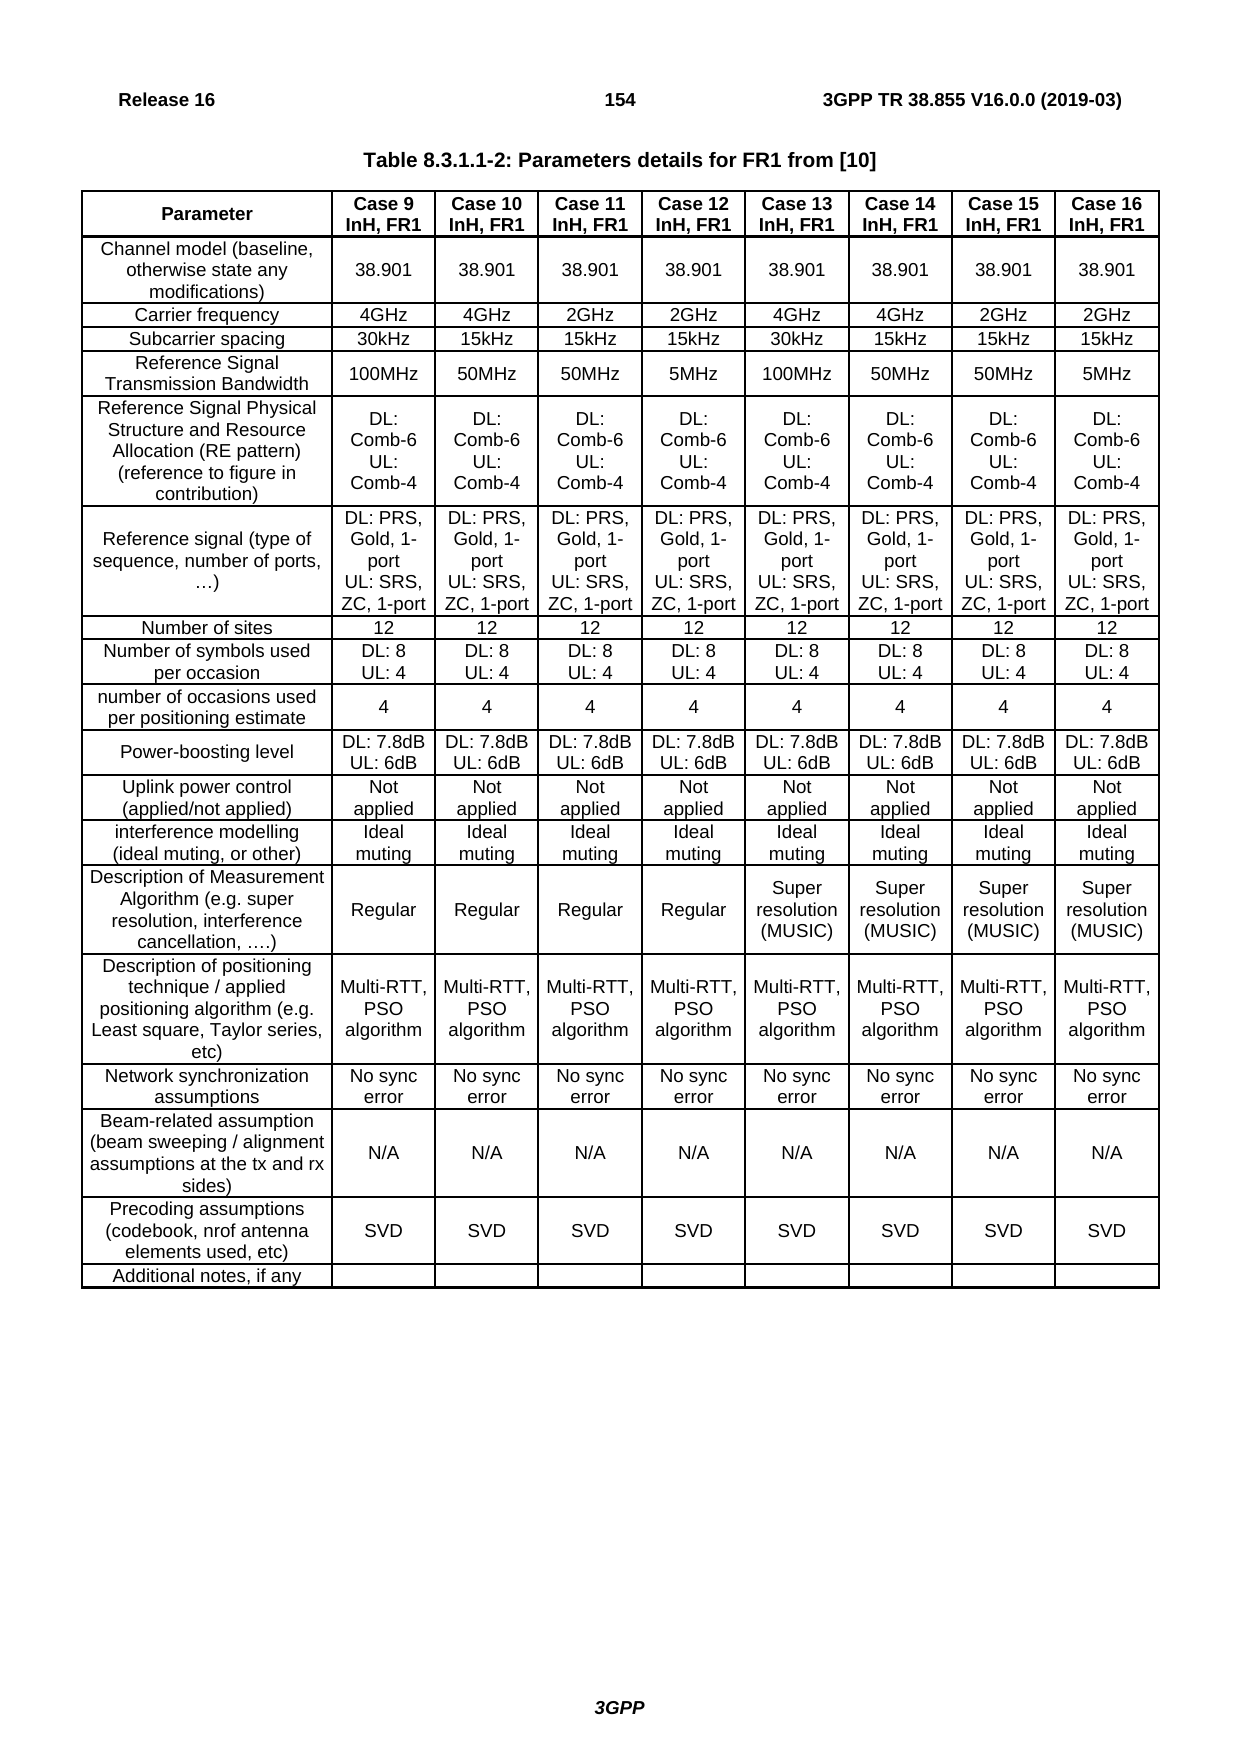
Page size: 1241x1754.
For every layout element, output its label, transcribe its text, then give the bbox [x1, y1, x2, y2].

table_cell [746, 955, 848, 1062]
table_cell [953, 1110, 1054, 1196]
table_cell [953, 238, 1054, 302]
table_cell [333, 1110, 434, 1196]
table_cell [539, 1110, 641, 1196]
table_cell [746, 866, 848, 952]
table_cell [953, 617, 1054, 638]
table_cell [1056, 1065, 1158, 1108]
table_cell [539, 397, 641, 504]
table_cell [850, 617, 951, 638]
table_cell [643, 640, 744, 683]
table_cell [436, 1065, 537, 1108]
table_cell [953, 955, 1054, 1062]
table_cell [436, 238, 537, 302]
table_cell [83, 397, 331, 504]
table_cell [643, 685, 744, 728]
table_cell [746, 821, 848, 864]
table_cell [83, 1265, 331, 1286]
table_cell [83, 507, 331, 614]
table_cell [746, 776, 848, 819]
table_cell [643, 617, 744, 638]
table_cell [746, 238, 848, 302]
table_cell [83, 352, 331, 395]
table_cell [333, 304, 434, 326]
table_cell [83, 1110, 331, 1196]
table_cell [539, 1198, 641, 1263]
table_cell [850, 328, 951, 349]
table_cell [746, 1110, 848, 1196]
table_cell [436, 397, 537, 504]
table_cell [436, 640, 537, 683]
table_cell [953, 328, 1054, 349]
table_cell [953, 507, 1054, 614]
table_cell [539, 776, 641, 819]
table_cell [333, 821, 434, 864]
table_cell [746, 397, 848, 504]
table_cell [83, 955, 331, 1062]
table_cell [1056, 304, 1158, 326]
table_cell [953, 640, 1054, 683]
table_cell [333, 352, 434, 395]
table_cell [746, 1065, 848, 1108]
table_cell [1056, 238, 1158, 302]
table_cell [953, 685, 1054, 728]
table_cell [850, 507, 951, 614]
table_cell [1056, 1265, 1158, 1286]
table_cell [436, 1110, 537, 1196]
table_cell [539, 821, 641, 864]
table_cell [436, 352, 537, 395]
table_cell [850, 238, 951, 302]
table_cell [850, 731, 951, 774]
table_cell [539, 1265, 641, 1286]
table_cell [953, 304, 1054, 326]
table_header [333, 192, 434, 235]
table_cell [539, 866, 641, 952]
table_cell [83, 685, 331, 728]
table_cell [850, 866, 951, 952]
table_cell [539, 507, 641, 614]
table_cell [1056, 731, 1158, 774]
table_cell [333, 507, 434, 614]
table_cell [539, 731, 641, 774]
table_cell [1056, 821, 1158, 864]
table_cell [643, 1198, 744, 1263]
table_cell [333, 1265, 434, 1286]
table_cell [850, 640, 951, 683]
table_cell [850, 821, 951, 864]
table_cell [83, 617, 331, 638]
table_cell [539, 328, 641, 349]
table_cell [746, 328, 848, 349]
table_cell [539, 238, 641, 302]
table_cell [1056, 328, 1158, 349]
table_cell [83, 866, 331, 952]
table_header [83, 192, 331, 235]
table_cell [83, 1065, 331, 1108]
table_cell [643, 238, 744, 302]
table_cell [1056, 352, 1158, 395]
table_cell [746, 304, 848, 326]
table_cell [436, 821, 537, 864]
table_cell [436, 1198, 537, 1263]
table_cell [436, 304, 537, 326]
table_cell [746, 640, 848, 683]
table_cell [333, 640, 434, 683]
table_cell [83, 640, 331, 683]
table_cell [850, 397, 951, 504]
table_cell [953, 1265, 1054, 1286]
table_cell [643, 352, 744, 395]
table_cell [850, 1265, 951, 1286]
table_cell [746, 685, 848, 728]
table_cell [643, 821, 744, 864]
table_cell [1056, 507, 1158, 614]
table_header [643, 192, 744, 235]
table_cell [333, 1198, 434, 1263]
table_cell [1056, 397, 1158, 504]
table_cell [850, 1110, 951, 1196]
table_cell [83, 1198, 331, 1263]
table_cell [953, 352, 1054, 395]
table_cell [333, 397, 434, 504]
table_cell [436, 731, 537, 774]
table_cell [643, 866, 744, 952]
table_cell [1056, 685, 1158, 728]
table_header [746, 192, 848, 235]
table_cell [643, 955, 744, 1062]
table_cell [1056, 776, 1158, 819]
text Table 8.3.1.1-2: Parameters details for FR1 from [10] [118, 147, 1122, 171]
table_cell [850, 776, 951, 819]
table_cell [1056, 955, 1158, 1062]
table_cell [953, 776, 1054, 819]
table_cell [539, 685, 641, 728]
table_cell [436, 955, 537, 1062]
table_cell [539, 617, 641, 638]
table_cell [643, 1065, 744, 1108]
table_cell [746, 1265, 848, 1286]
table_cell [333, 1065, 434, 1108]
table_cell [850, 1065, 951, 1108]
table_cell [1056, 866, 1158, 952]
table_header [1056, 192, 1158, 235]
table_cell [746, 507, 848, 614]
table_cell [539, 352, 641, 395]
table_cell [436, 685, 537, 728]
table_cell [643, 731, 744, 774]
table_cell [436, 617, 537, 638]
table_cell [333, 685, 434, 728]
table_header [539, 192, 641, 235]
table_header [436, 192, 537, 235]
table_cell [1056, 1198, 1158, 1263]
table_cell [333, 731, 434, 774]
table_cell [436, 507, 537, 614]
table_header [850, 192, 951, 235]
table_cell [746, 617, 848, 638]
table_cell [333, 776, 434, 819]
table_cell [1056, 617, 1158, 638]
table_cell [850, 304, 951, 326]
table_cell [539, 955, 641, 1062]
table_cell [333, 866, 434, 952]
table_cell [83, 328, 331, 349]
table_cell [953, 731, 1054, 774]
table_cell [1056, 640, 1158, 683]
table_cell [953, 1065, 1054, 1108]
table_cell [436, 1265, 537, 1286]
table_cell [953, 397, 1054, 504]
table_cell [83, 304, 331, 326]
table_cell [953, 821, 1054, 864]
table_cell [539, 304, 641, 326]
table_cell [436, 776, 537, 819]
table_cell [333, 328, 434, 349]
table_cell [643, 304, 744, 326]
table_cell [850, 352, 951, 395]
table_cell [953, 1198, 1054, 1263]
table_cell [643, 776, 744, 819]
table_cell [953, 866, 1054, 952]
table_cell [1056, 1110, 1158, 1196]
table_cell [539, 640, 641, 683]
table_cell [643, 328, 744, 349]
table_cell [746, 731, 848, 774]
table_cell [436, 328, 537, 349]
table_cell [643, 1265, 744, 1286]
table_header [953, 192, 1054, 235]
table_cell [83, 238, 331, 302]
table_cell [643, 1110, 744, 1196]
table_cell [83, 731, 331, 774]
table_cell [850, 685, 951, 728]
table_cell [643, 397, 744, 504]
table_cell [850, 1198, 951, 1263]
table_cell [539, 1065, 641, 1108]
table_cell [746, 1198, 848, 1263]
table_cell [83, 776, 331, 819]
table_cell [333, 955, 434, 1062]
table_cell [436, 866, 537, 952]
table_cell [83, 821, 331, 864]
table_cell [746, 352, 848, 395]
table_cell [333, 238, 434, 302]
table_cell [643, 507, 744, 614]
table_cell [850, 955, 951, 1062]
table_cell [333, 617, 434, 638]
